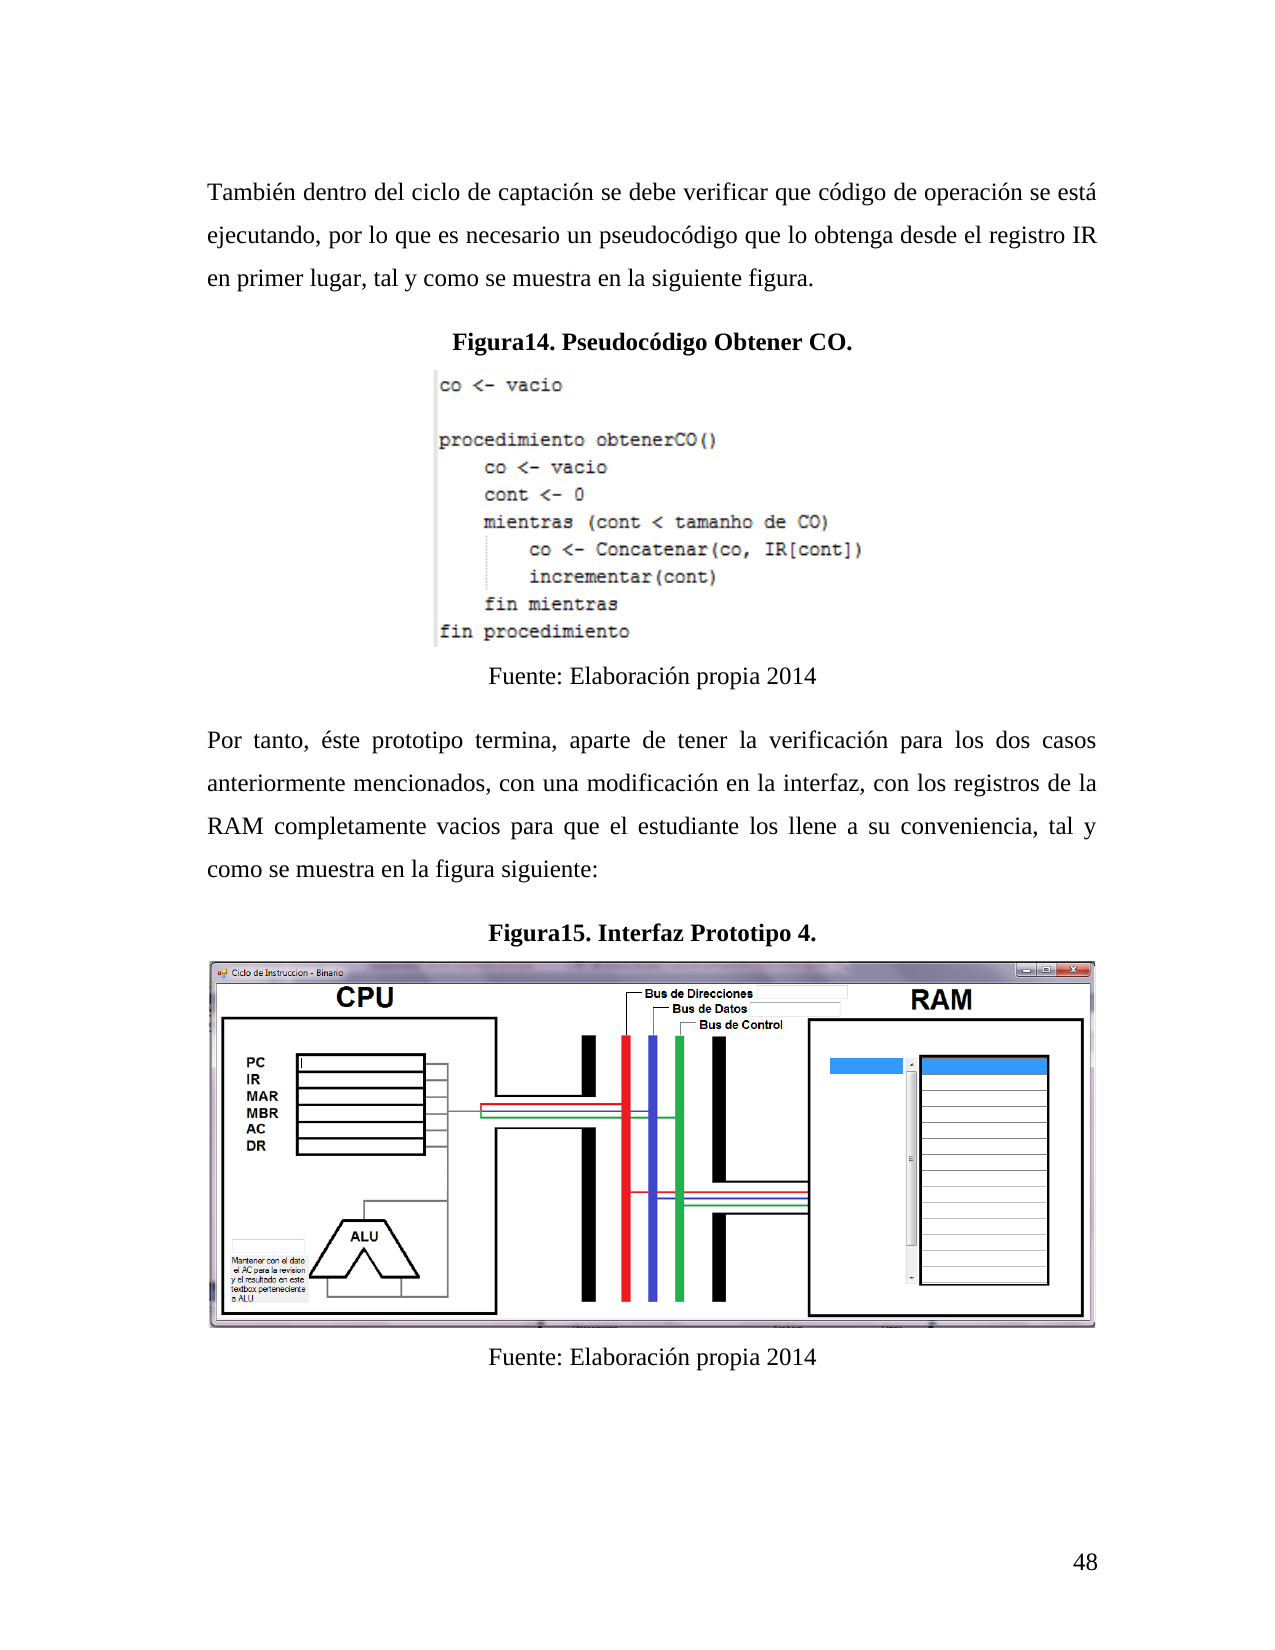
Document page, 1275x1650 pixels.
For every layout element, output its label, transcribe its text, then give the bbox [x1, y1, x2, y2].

text Fuente: Elaboración propia 2014 [207, 661, 1098, 690]
text Por tanto, éste prototipo termina, aparte de tener la verificación para los dos casos anteriormente mencionados, con una modificación en la interfaz, con los registros de la RAM completamente vacios para que el estudiante los llene a su conveniencia, tal y como se muestra en la figura siguiente: [207, 725, 1098, 883]
text También dentro del ciclo de captación se debe verificar que código de operación se está ejecutando, por lo que es necesario un pseudocódigo que lo obtenga desde el registro IR en primer lugar, tal y como se muestra en la siguiente figura. [207, 177, 1098, 292]
picture [209, 961, 1096, 1328]
picture [433, 370, 872, 647]
text Figura14. Pseudocódigo Obtener CO. [207, 327, 1098, 356]
text Figura15. Interfaz Prototipo 4. [207, 918, 1098, 947]
